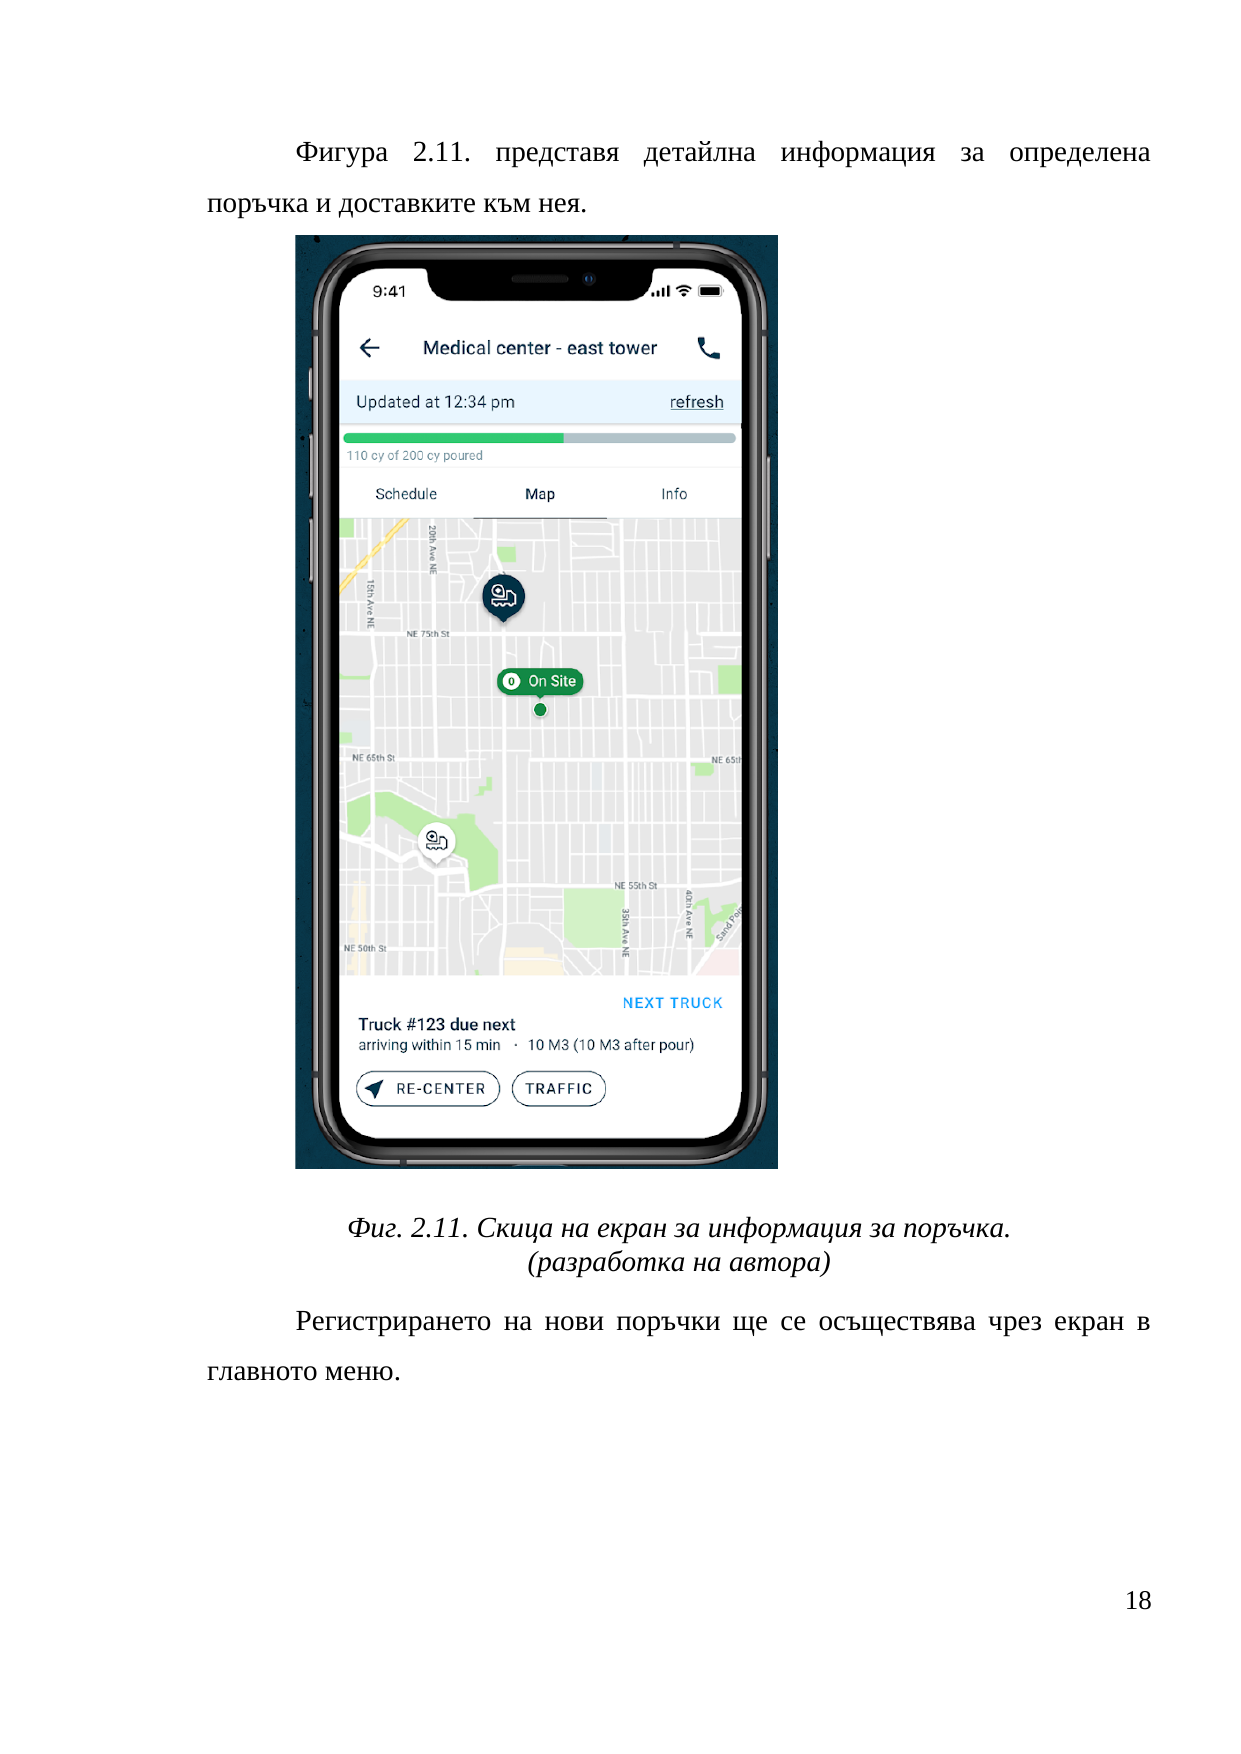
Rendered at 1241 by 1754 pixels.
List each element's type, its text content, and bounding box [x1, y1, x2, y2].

text Фигура 2.11. представя детайлна информация за определена поръчка и доставките към нея. [207, 134, 1152, 218]
picture [295, 235, 778, 1169]
title Фиг. 2.11. Скица на екран за информация за поръчка. (разработка на автора) [266, 1211, 1092, 1278]
text Регистрирането на нови поръчки ще се осъществява чрез екран в главното меню. [207, 1303, 1152, 1387]
